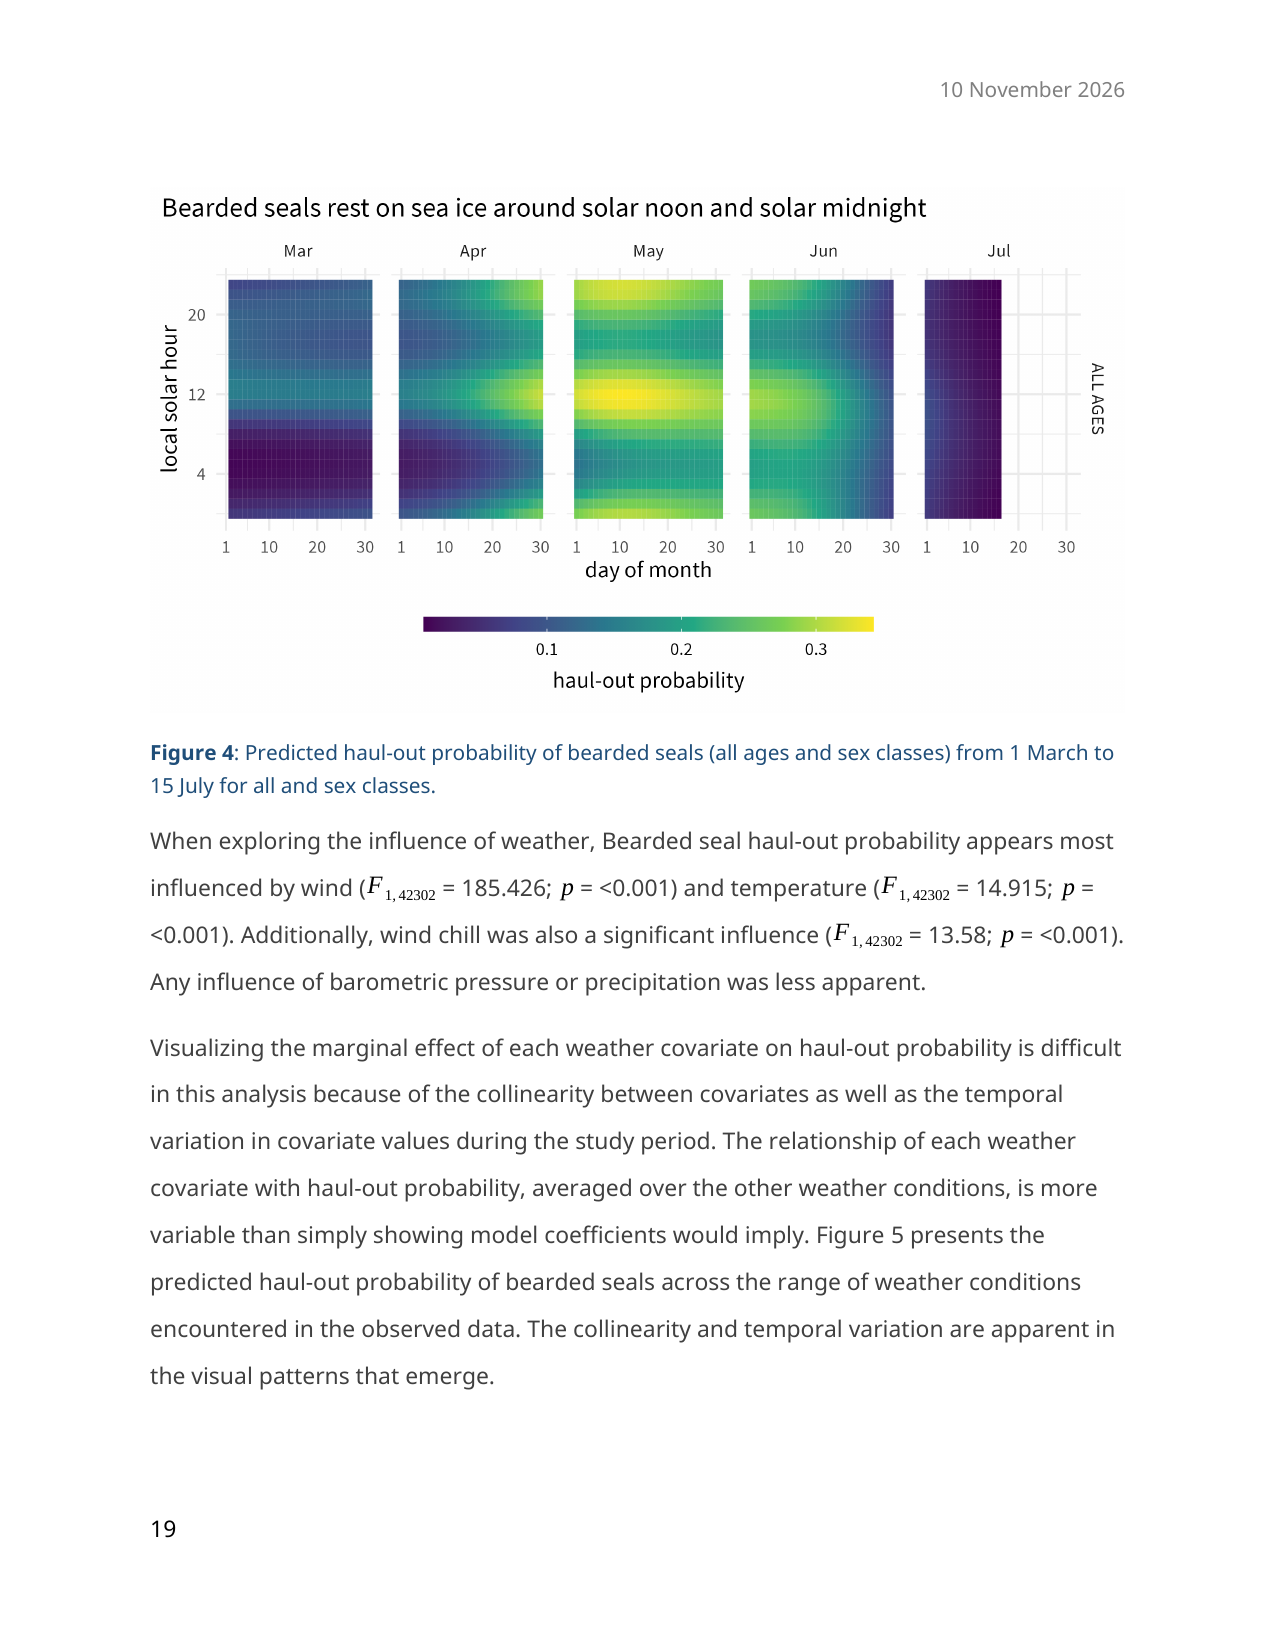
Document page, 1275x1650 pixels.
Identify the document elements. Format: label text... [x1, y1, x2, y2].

text Figure : Predicted haul-out probability of bearded seals (all ages and sex classes) from 1 March to 15 July for all and sex classes. [150, 733, 1125, 800]
text Visualizing the marginal effect of each weather covariate on haul-out probability is difficult in this analysis because of the collinearity between covariates as well as the temporal variation in covariate values during the study period. The relationship of each weather covariate with haul-out probability, averaged over the other weather conditions, is more variable than simply showing model coefficients would imply. Figure presents the predicted haul-out probability of bearded seals across the range of weather conditions encountered in the observed data. The collinearity and temporal variation are apparent in the visual patterns that emerge. [150, 1031, 1125, 1391]
picture [150, 187, 1125, 713]
text When exploring the influence of weather, Bearded seal haul-out probability appears most influenced by wind ( = 185.426; = <0.001) and temperature ( = 14.915; = <0.001). Additionally, wind chill was also a significant influence ( = 13.58; = <0.001). Any influence of barometric pressure or precipitation was less apparent. [150, 825, 1125, 997]
